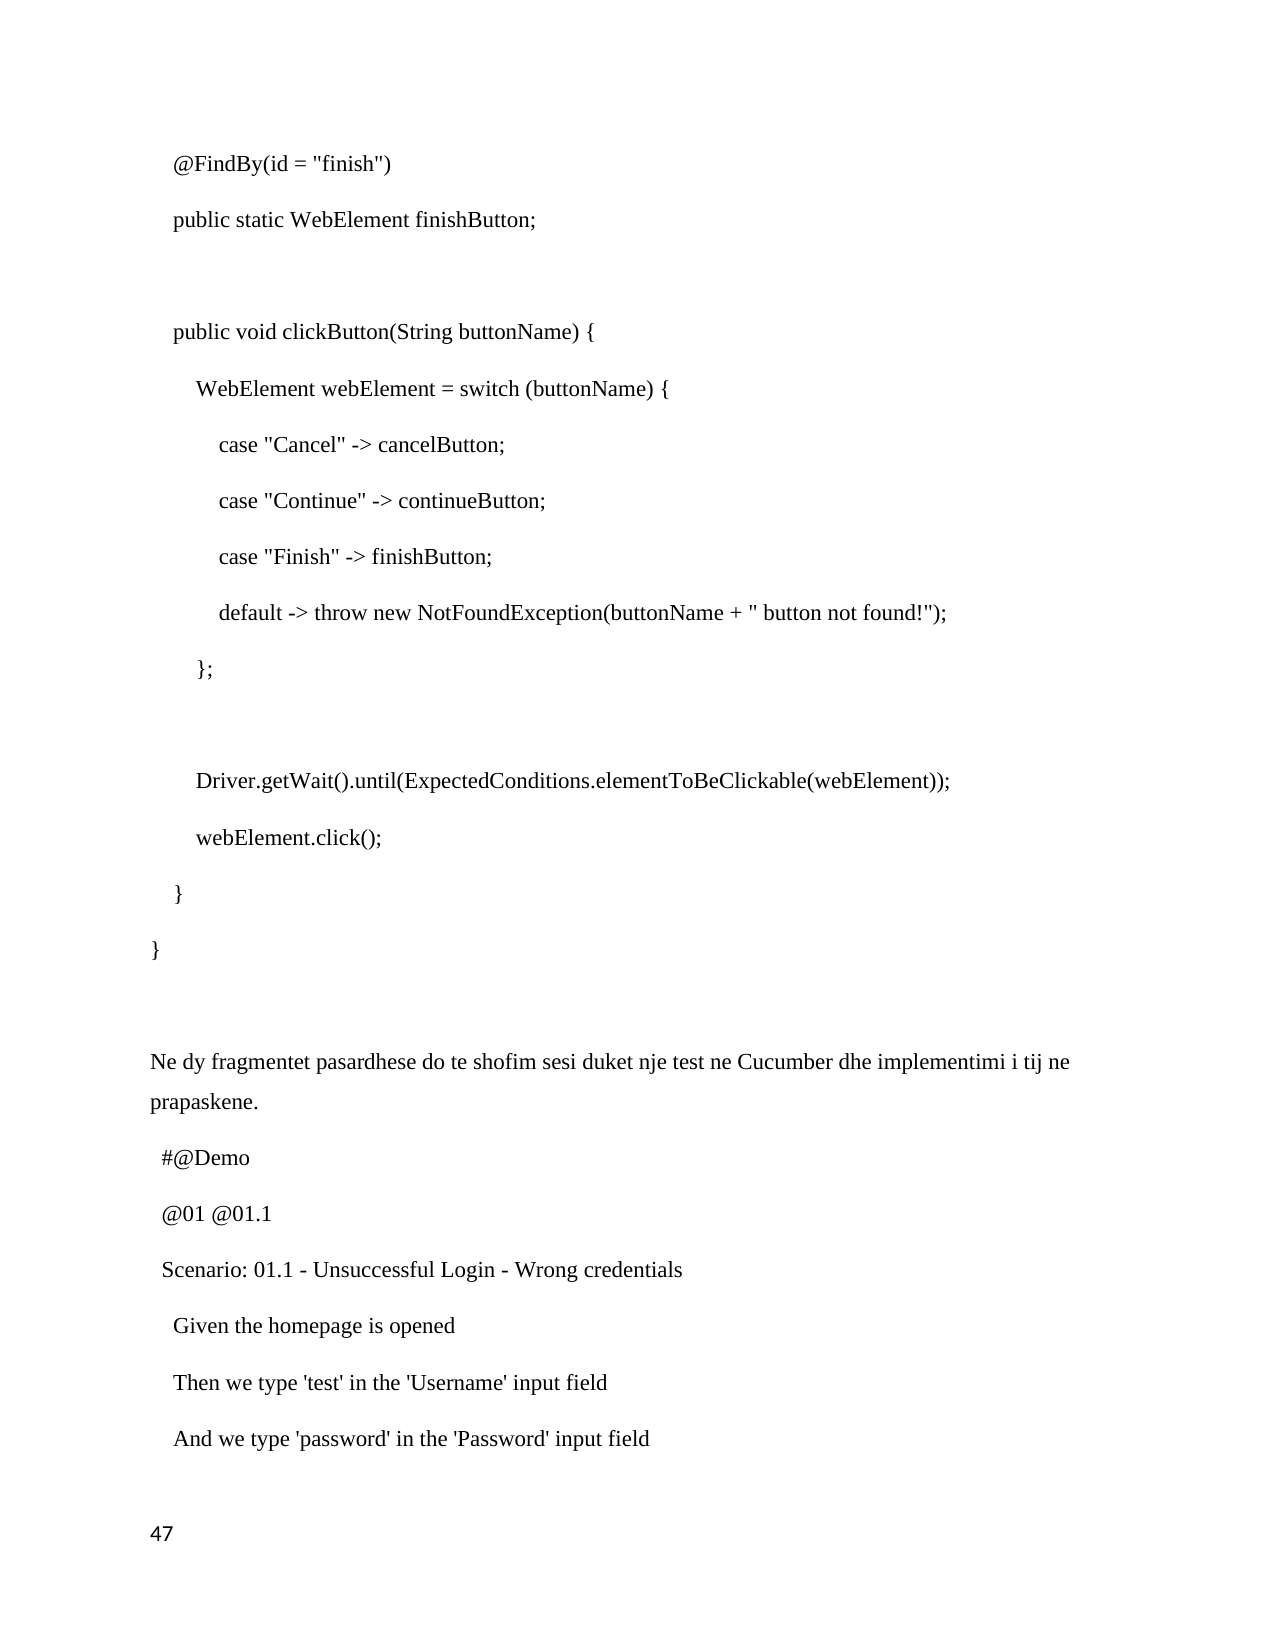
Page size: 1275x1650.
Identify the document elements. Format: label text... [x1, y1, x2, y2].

text default -> throw new NotFoundException(buttonName + " button not found!"); [150, 599, 1125, 626]
text } [150, 880, 1125, 906]
text Then we type 'test' in the 'Username' input field [150, 1368, 1125, 1395]
text Scenario: 01.1 - Unsuccessful Login - Wrong credentials [150, 1256, 1125, 1283]
text case "Cancel" -> cancelButton; [150, 431, 1125, 457]
text And we type 'password' in the 'Password' input field [150, 1425, 1125, 1451]
text Ne dy fragmentet pasardhese do te shofim sesi duket nje test ne Cucumber dhe implementimi i tij ne prapaskene. [150, 1048, 1125, 1114]
text webElement.click(); [150, 824, 1125, 850]
text case "Finish" -> finishButton; [150, 543, 1125, 569]
text @FindBy(id = "finish") [150, 150, 1125, 176]
text } [150, 936, 1125, 962]
text public void clickButton(String buttonName) { [150, 318, 1125, 345]
text public static WebElement finishButton; [150, 206, 1125, 232]
text @01 @01.1 [150, 1200, 1125, 1226]
text Given the homepage is opened [150, 1312, 1125, 1339]
text WebElement webElement = switch (buttonName) { [150, 374, 1125, 401]
text Driver.getWait().until(ExpectedConditions.elementToBeClickable(webElement)); [150, 768, 1125, 794]
text case "Continue" -> continueButton; [150, 487, 1125, 513]
text }; [150, 655, 1125, 682]
text #@Demo [150, 1144, 1125, 1170]
